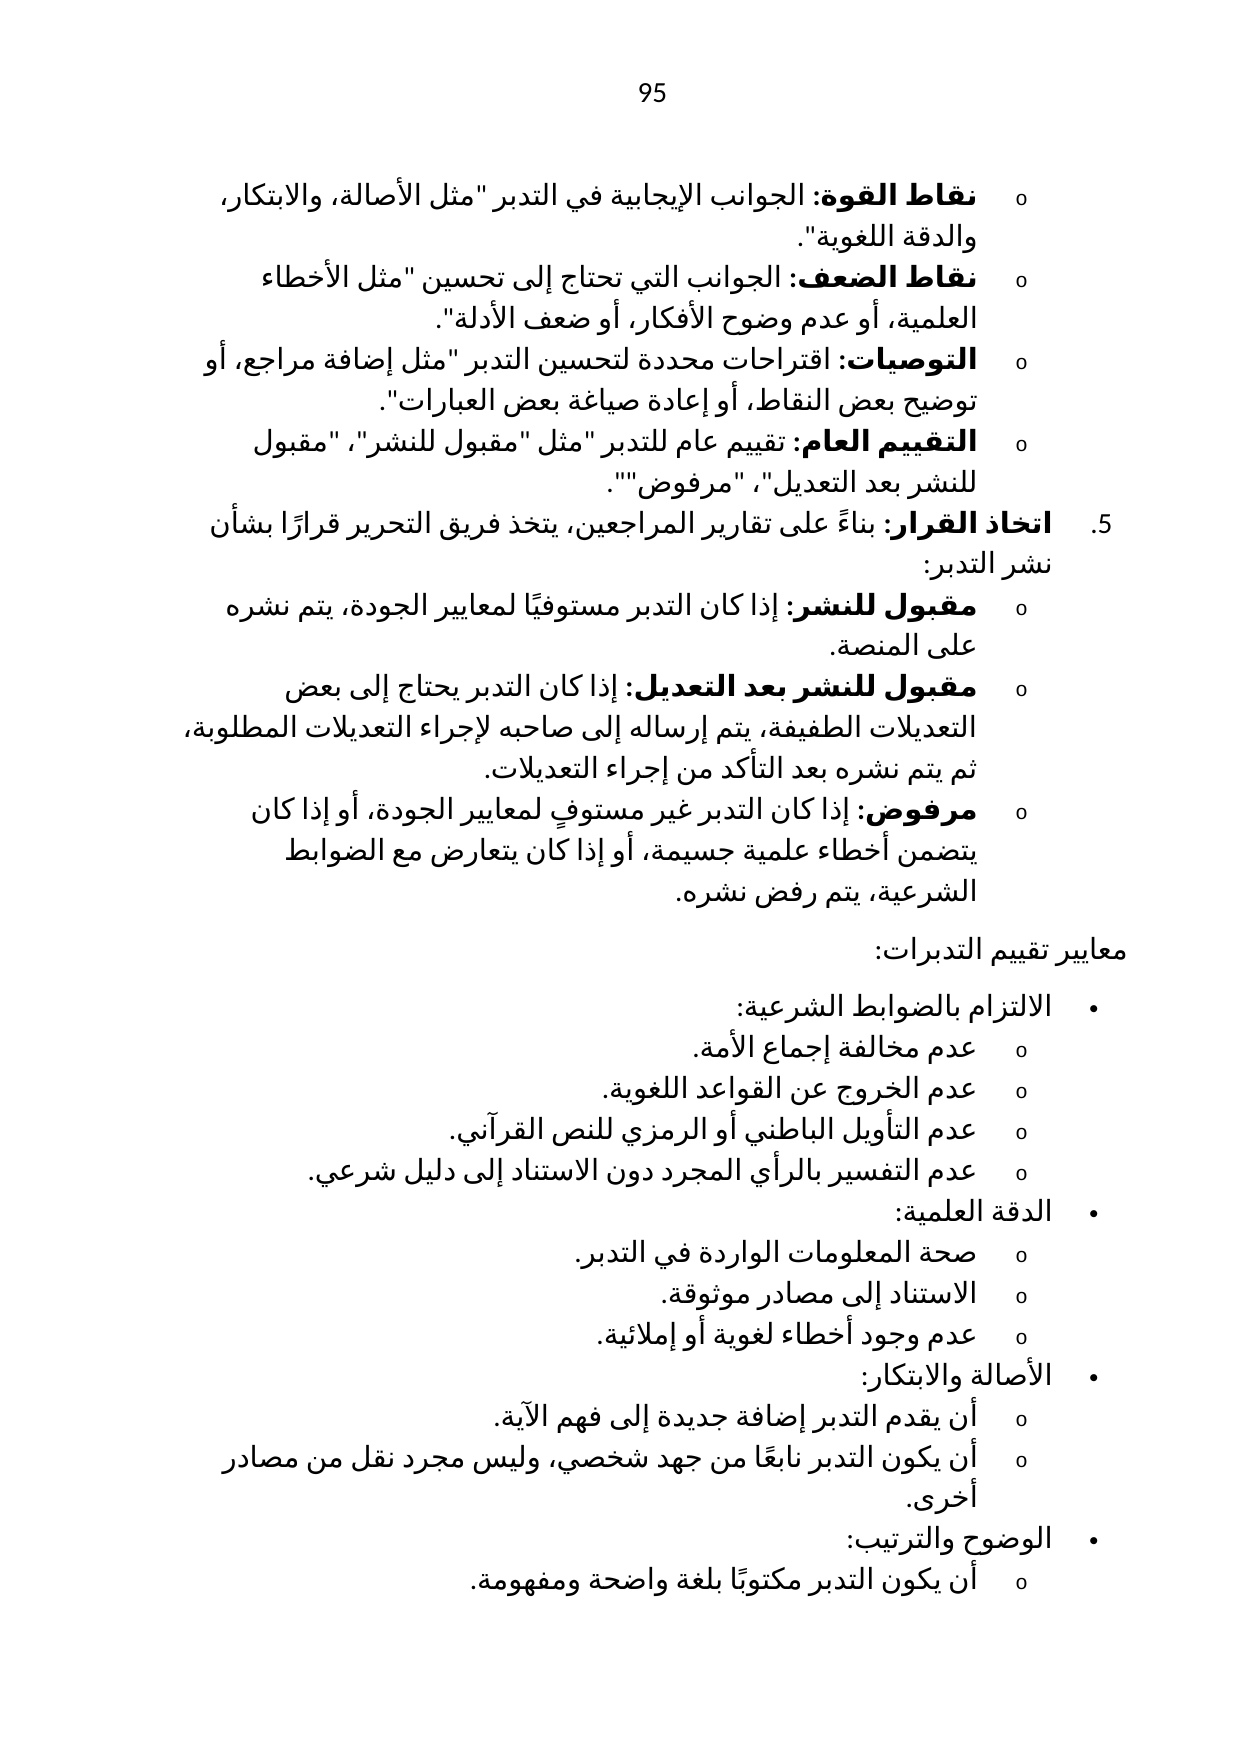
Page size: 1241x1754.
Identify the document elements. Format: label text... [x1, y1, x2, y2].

text معايير تقييم التدبرات: [177, 931, 1128, 966]
list عدم التفسير بالرأي المجرد دون الاستناد إلى دليل شرعي. [177, 1152, 1015, 1188]
list نقاط الضعف: الجوانب التي تحتاج إلى تحسين "مثل الأخطاء العلمية، أو عدم وضوح الأفكار، أو ضعف الأدلة". [177, 259, 1015, 336]
list الاستناد إلى مصادر موثوقة. [177, 1275, 1015, 1311]
list الوضوح والترتيب: [177, 1521, 1090, 1556]
list أن يكون التدبر مكتوبًا بلغة واضحة ومفهومة. [177, 1561, 1015, 1597]
list الدقة العلمية: [177, 1193, 1090, 1229]
list عدم وجود أخطاء لغوية أو إملائية. [177, 1316, 1015, 1351]
list اتخاذ القرار: بناءً على تقارير المراجعين، يتخذ فريق التحرير قرارًا بشأن نشر التدبر: [177, 505, 1090, 581]
list نقاط القوة: الجوانب الإيجابية في التدبر "مثل الأصالة، والابتكار، والدقة اللغوية". [177, 177, 1015, 254]
list مرفوض: إذا كان التدبر غير مستوفٍ لمعايير الجودة، أو إذا كان يتضمن أخطاء علمية جسيمة، أو إذا كان يتعارض مع الضوابط الشرعية، يتم رفض نشره. [177, 791, 1015, 909]
list مقبول للنشر بعد التعديل: إذا كان التدبر يحتاج إلى بعض التعديلات الطفيفة، يتم إرساله إلى صاحبه لإجراء التعديلات المطلوبة، ثم يتم نشره بعد التأكد من إجراء التعديلات. [177, 668, 1015, 786]
list عدم مخالفة إجماع الأمة. [177, 1029, 1015, 1065]
list أن يقدم التدبر إضافة جديدة إلى فهم الآية. [177, 1398, 1015, 1433]
list مقبول للنشر: إذا كان التدبر مستوفيًا لمعايير الجودة، يتم نشره على المنصة. [177, 587, 1015, 663]
list التقييم العام: تقييم عام للتدبر "مثل "مقبول للنشر"، "مقبول للنشر بعد التعديل"، "مرفوض"". [177, 423, 1015, 499]
list التوصيات: اقتراحات محددة لتحسين التدبر "مثل إضافة مراجع، أو توضيح بعض النقاط، أو إعادة صياغة بعض العبارات". [177, 341, 1015, 417]
list أن يكون التدبر نابعًا من جهد شخصي، وليس مجرد نقل من مصادر أخرى. [177, 1439, 1015, 1515]
list صحة المعلومات الواردة في التدبر. [177, 1234, 1015, 1269]
list الأصالة والابتكار: [177, 1357, 1090, 1392]
list عدم الخروج عن القواعد اللغوية. [177, 1070, 1015, 1106]
list الالتزام بالضوابط الشرعية: [177, 988, 1090, 1024]
list عدم التأويل الباطني أو الرمزي للنص القرآني. [177, 1111, 1015, 1147]
